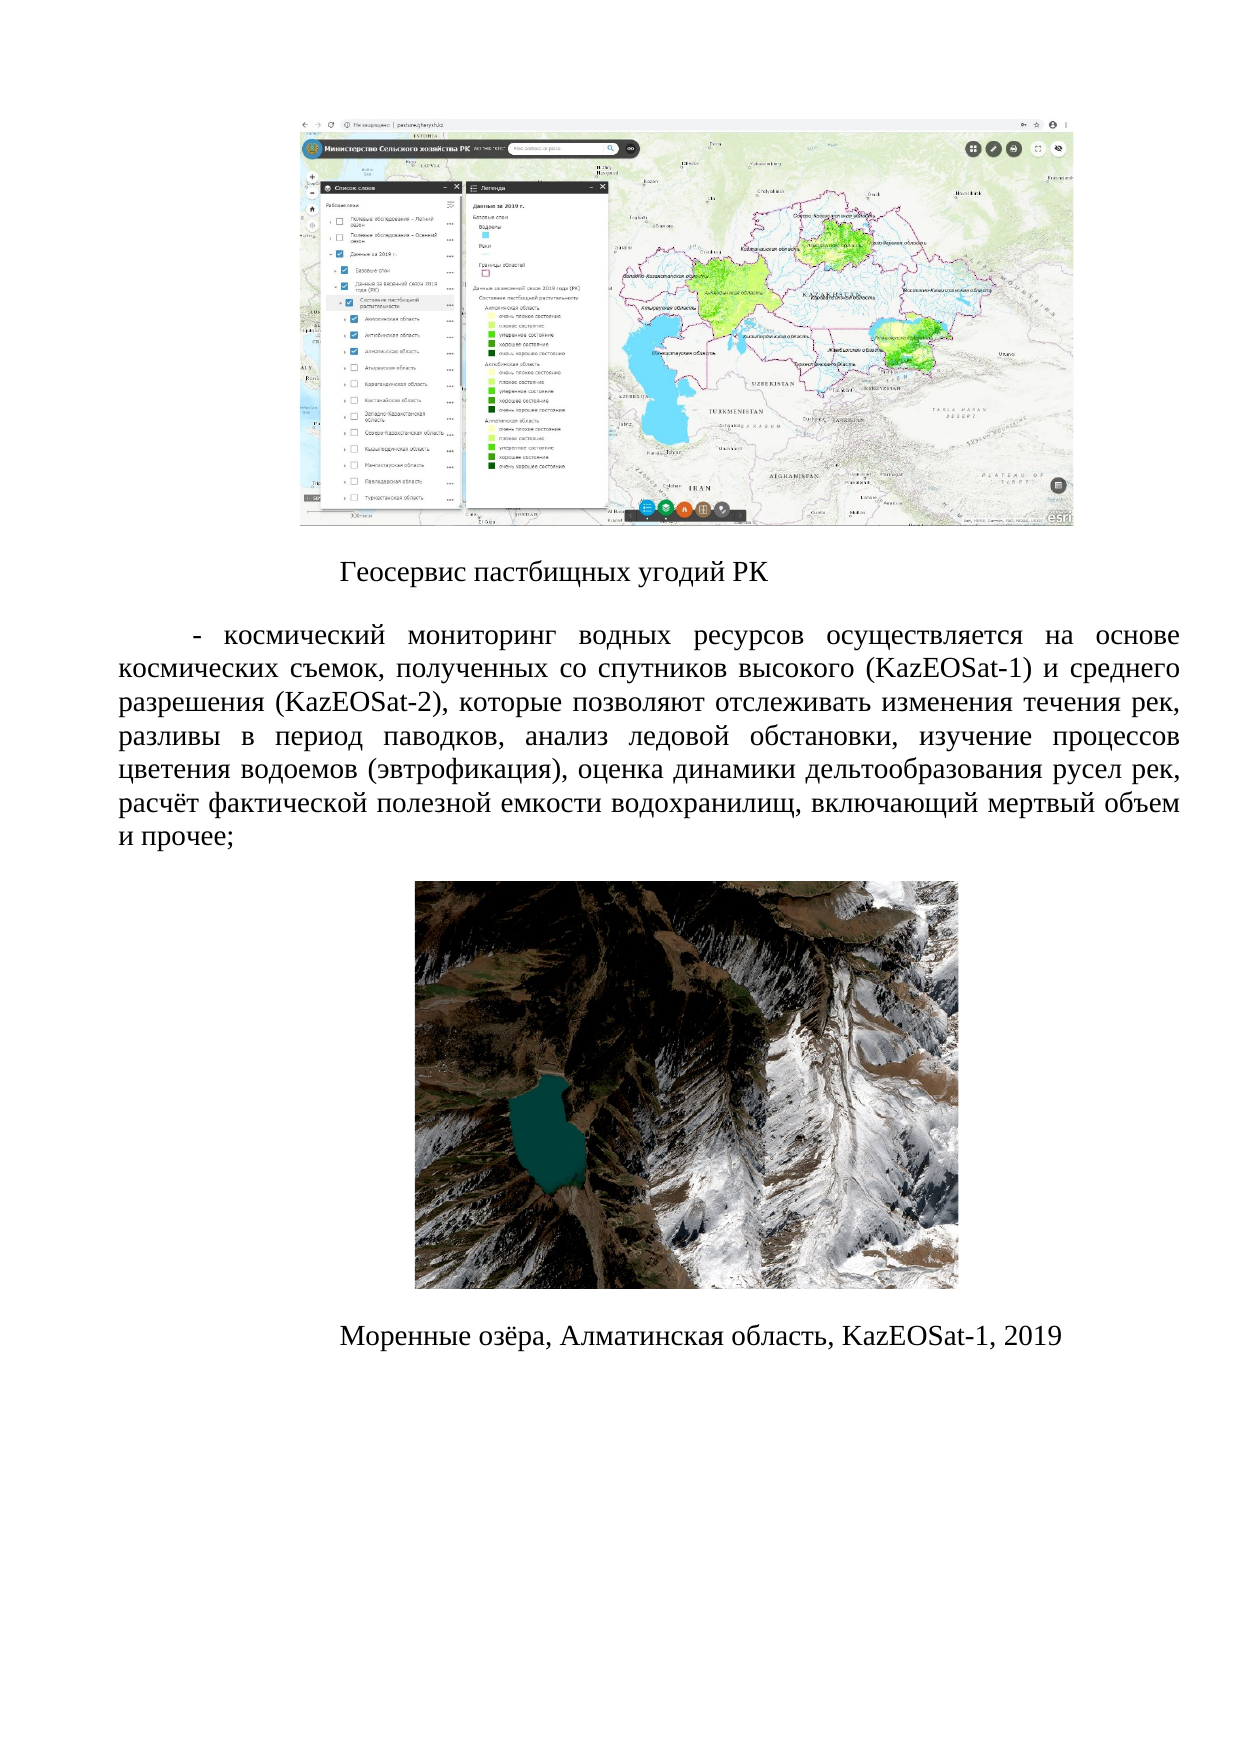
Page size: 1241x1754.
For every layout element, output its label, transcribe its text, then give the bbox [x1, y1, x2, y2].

text Моренные озёра, Алматинская область, KazEOSat-1, 2019 [266, 1318, 1181, 1351]
text - космический мониторинг водных ресурсов осуществляется на основе космических съемок, полученных со спутников высокого (KazEOSat-1) и среднего разрешения (KazEOSat-2), которые позволяют отслеживать изменения течения рек, разливы в период паводков, анализ ледовой обстановки, изучение процессов цветения водоемов (эвтрофикация), оценка динамики дельтообразования русел рек, расчёт фактической полезной емкости водохранилищ, включающий мертвый объем и прочее; [118, 617, 1181, 852]
picture [299, 118, 1074, 526]
text Геосервис пастбищных угодий РК [266, 554, 1181, 588]
picture [414, 881, 959, 1289]
